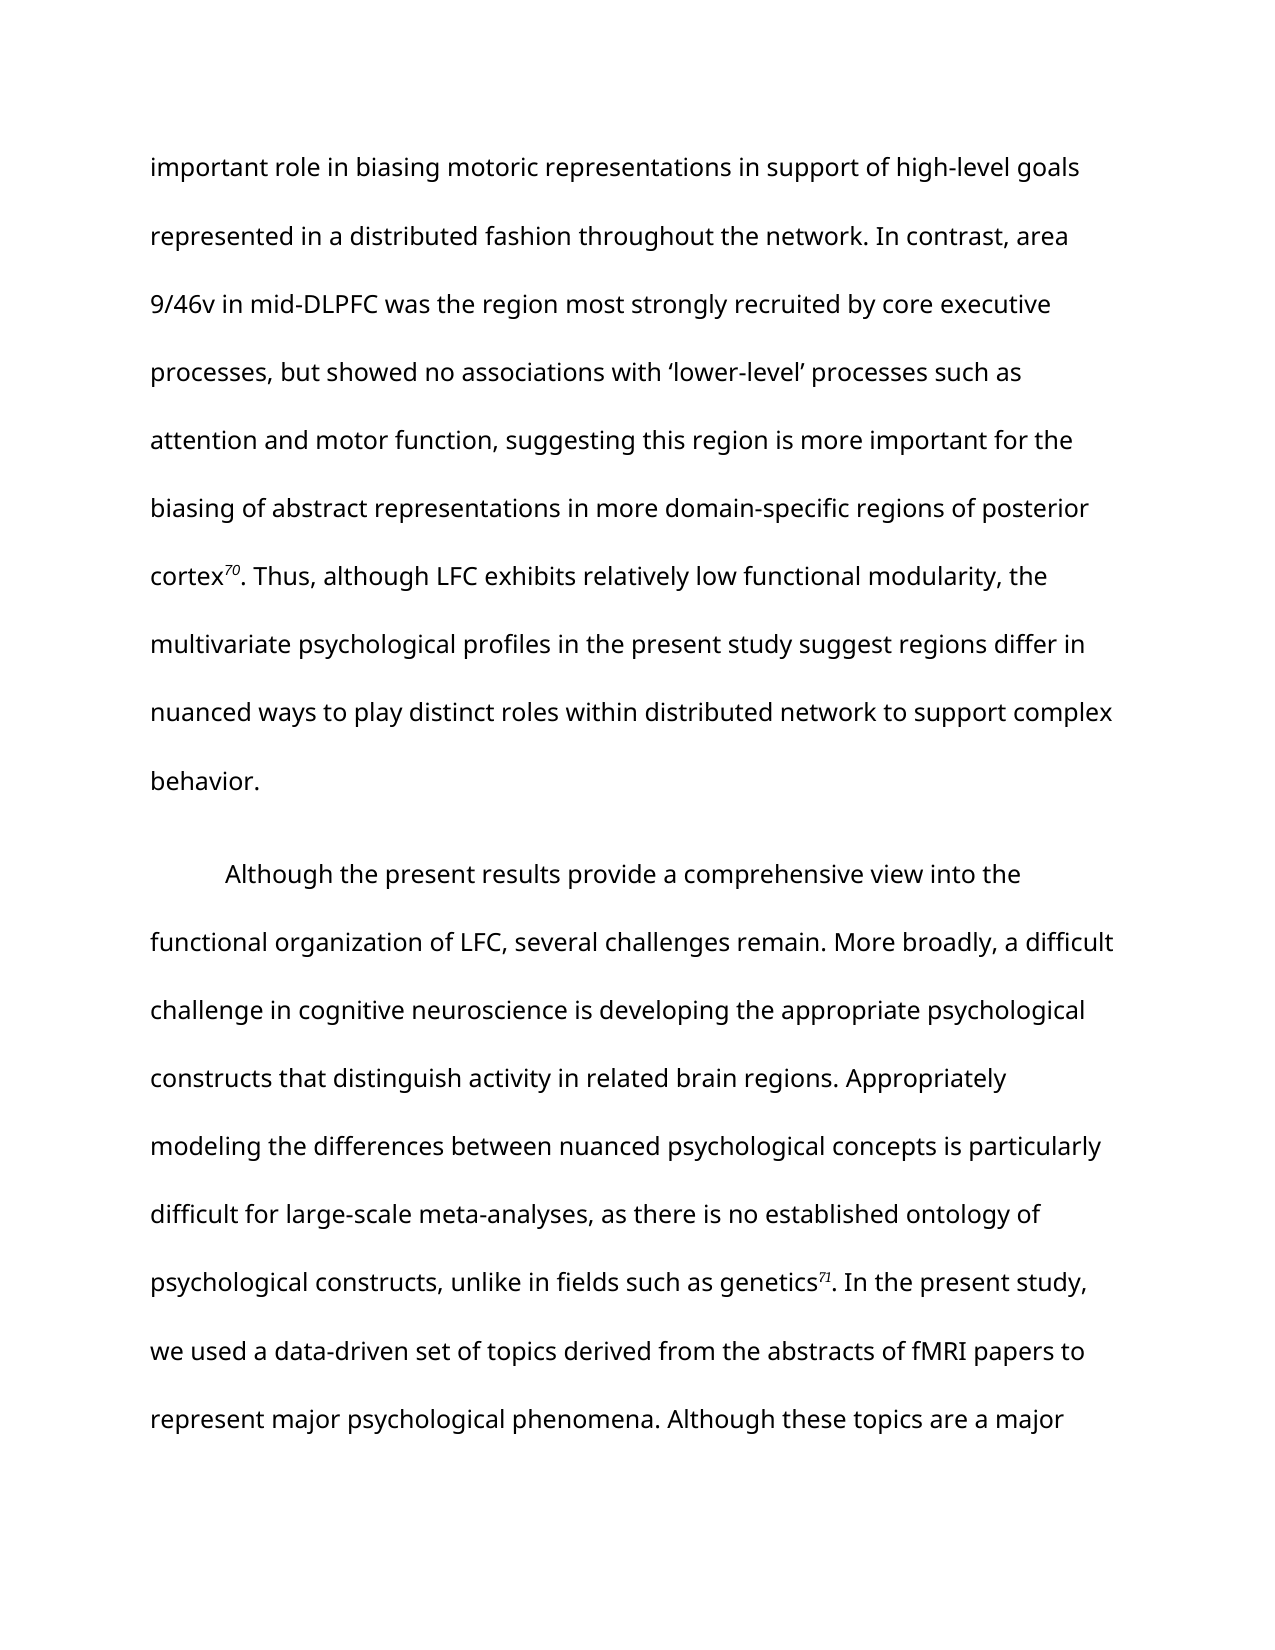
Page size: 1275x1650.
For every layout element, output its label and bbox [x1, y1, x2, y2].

text [150, 150, 1125, 797]
text [150, 856, 1125, 1435]
